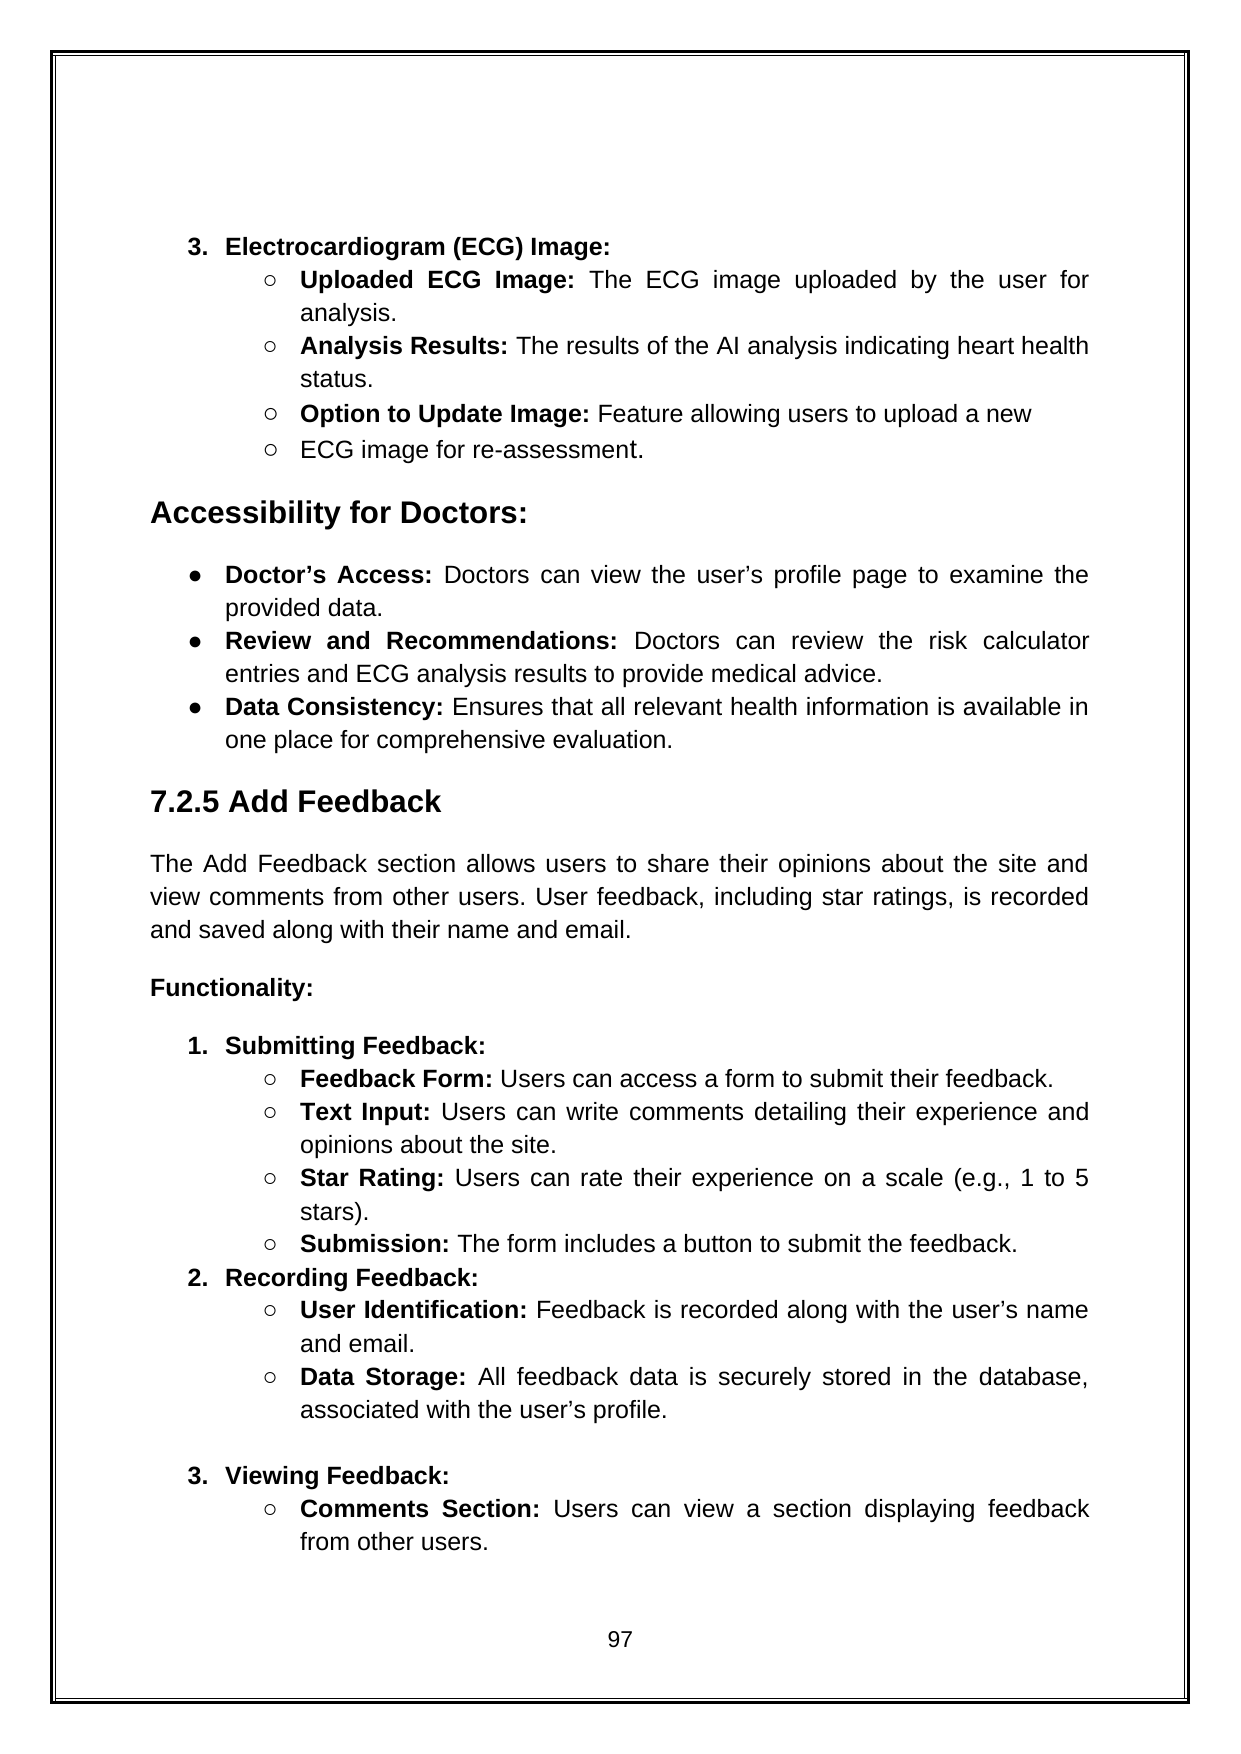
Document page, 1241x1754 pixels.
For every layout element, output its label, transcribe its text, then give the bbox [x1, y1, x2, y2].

list Electrocardiogram (ECG) Image: [187, 232, 1090, 260]
list Submission: The form includes a button to submit the feedback. [262, 1229, 1090, 1258]
text The Add Feedback section allows users to share their opinions about the site and view comments from other users. User feedback, including star ratings, is recorded and saved along with their name and email. [150, 849, 1090, 944]
list Uploaded ECG Image: The ECG image uploaded by the user for analysis. [262, 265, 1090, 326]
subtitle Functionality: [150, 973, 1090, 1002]
list Analysis Results: The results of the AI analysis indicating heart health status. [262, 331, 1090, 392]
list Text Input: Users can write comments detailing their experience and opinions about the site. [262, 1097, 1090, 1159]
list Submitting Feedback: [187, 1031, 1090, 1060]
list Data Storage: All feedback data is securely stored in the database, associated with the user’s profile. [262, 1362, 1090, 1423]
list Data Consistency: Ensures that all relevant health information is available in one place for comprehensive evaluation. [187, 692, 1090, 754]
list Comments Section: Users can view a section displaying feedback from other users. [262, 1494, 1090, 1555]
list Feedback Form: Users can access a form to submit their feedback. [262, 1064, 1090, 1093]
list Doctor’s Access: Doctors can view the user’s profile page to examine the provided data. [187, 560, 1090, 622]
list ECG image for re-assessment. [262, 433, 1090, 464]
list Star Rating: Users can rate their experience on a scale (e.g., 1 to 5 stars). [262, 1163, 1090, 1225]
text 7.2.5 Add Feedback [150, 783, 1090, 819]
list Option to Update Image: Feature allowing users to upload a new [262, 397, 1090, 428]
list Recording Feedback: [187, 1262, 1090, 1291]
list Viewing Feedback: [187, 1461, 1090, 1489]
list Review and Recommendations: Doctors can review the risk calculator entries and ECG analysis results to provide medical advice. [187, 626, 1090, 688]
subtitle Accessibility for Doctors: [150, 494, 1090, 529]
list User Identification: Feedback is recorded along with the user’s name and email. [262, 1296, 1090, 1357]
